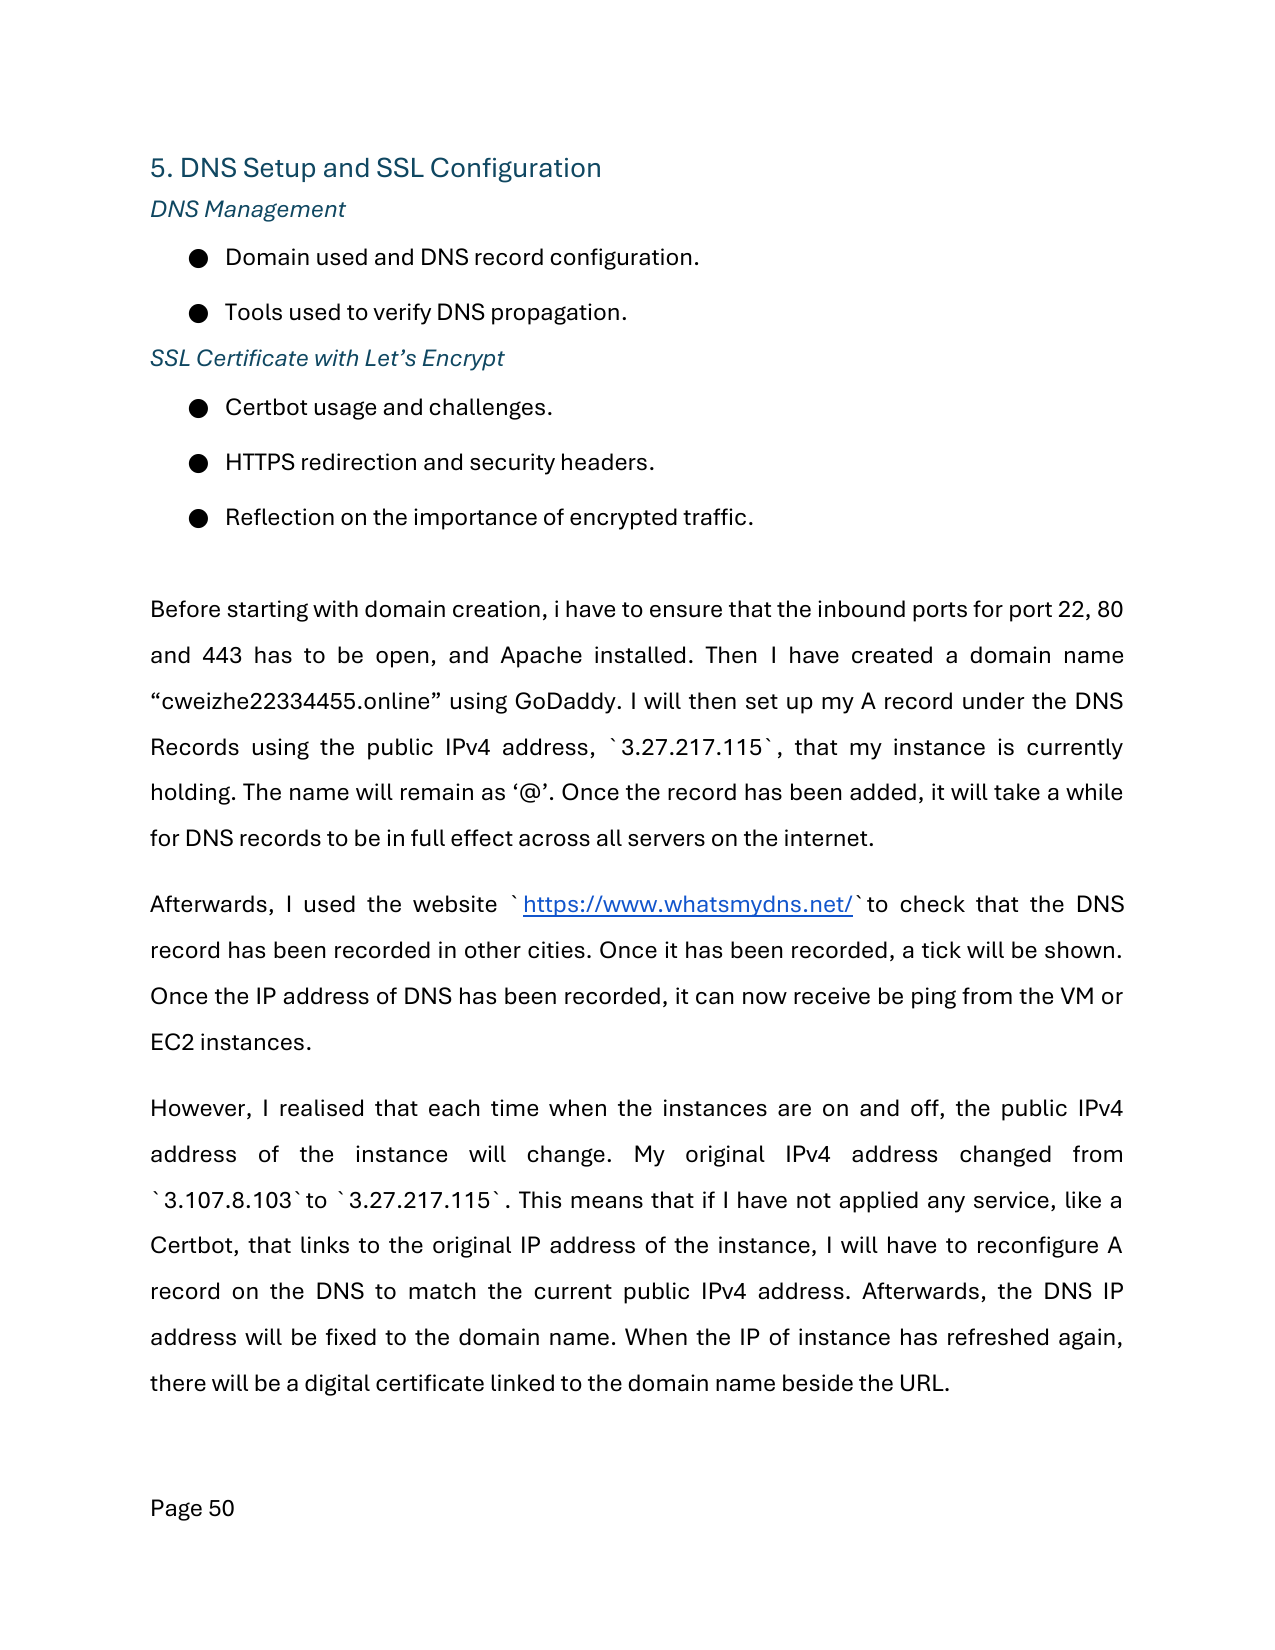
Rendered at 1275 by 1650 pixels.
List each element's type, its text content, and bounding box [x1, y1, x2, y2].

subtitle 5. DNS Setup and SSL Configuration [150, 150, 1125, 186]
text Afterwards, I used the website `https://www.whatsmydns.net/`to check that the DNS record has been recorded in other cities. Once it has been recorded, a tick will be shown. Once the IP address of DNS has been recorded, it can now receive be ping from the VM or EC2 instances. [150, 889, 1125, 1057]
text However, I realised that each time when the instances are on and off, the public IPv4 address of the instance will change. My original IPv4 address changed from `3.107.8.103`to `3.27.217.115`. This means that if I have not applied any service, like a Certbot, that links to the original IP address of the instance, I will have to reconfigure A record on the DNS to match the current public IPv4 address. Afterwards, the DNS IP address will be fixed to the domain name. When the IP of instance has refreshed again, there will be a digital certificate linked to the domain name beside the URL. [150, 1093, 1125, 1398]
list Reflection on the importance of encrypted traffic. [187, 488, 1125, 539]
list Domain used and DNS record configuration. [187, 229, 1125, 280]
text Before starting with domain creation, i have to ensure that the inbound ports for port 22, 80 and 443 has to be open, and Apache installed. Then I have created a domain name “cweizhe22334455.online” using GoDaddy. I will then set up my A record under the DNS Records using the public IPv4 address, `3.27.217.115`, that my instance is currently holding. The name will remain as ‘@’. Once the record has been added, it will take a while for DNS records to be in full effect across all servers on the internet. [150, 594, 1125, 853]
subtitle DNS Management [150, 194, 1125, 224]
list HTTPS redirection and security headers. [187, 433, 1125, 484]
list Tools used to verify DNS propagation. [187, 284, 1125, 335]
list Certbot usage and challenges. [187, 378, 1125, 429]
subtitle SSL Certificate with Let’s Encrypt [150, 343, 1125, 374]
